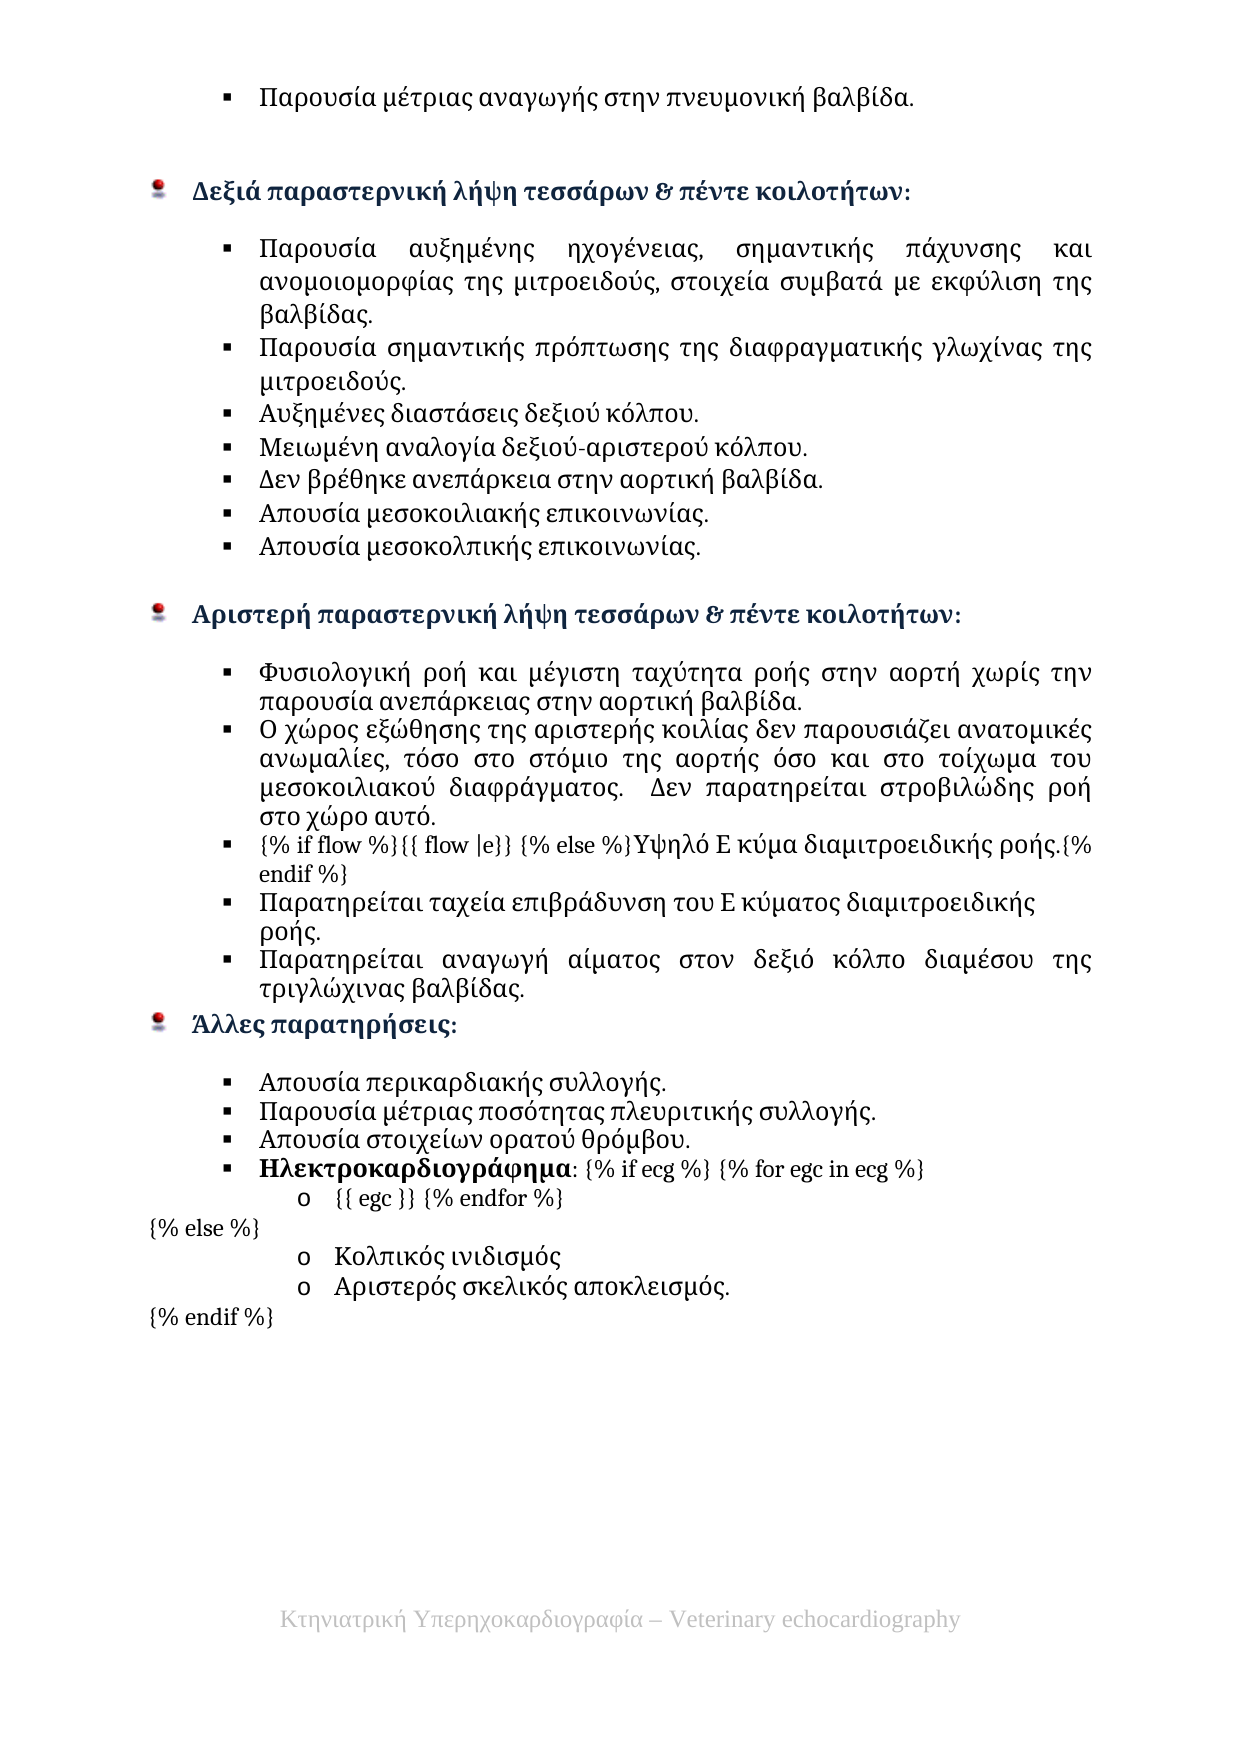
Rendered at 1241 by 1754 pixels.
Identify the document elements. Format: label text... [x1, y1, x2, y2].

list {{ egc }} {% endfor %} [296, 1184, 1092, 1214]
list Ηλεκτροκαρδιογράφημα: {% if ecg %} {% for egc in ecg %} [221, 1155, 1092, 1184]
list Αυξημένες διαστάσεις δεξιού κόλπου. [221, 400, 1092, 429]
list Παρουσία αυξημένης ηχογένειας, σημαντικής πάχυνσης και ανομοιομορφίας της μιτροειδούς, στοιχεία συμβατά με εκφύλιση της βαλβίδας. [221, 235, 1092, 330]
text Άλλες παρατηρήσεις: [148, 1004, 1092, 1040]
picture [147, 170, 170, 201]
list Παρατηρείται αναγωγή αίματος στον δεξιό κόλπο διαμέσου της τριγλώχινας βαλβίδας. [221, 946, 1092, 1004]
list Μειωμένη αναλογία δεξιού-αριστερού κόλπου. [221, 433, 1092, 462]
list Απουσία στοιχείων ορατού θρόμβου. [221, 1126, 1092, 1155]
list Παρουσία σημαντικής πρόπτωσης της διαφραγματικής γλωχίνας της μιτροειδούς. [221, 334, 1092, 396]
list Κολπικός ινιδισμός [296, 1242, 1092, 1272]
list Παρουσία μέτριας ποσότητας πλευριτικής συλλογής. [221, 1097, 1092, 1126]
list Παρουσία μέτριας αναγωγής στην πνευμονική βαλβίδα. [221, 84, 1092, 113]
text {% endif %} [148, 1302, 1092, 1331]
text Αριστερή παραστερνική λήψη τεσσάρων & πέντε κοιλοτήτων: [148, 594, 1092, 630]
list Απουσία μεσοκοιλιακής επικοινωνίας. [221, 499, 1092, 528]
list Δεν βρέθηκε ανεπάρκεια στην αορτική βαλβίδα. [221, 466, 1092, 495]
list Απουσία περικαρδιακής συλλογής. [221, 1069, 1092, 1097]
picture [147, 594, 170, 624]
list Ο χώρος εξώθησης της αριστερής κοιλίας δεν παρουσιάζει ανατομικές ανωμαλίες, τόσο στο στόμιο της αορτής όσο και στο τοίχωμα του μεσοκοιλιακού διαφράγματος. Δεν παρατηρείται στροβιλώδης ροή στο χώρο αυτό. [221, 716, 1092, 831]
text Δεξιά παραστερνική λήψη τεσσάρων & πέντε κοιλοτήτων: [148, 171, 1092, 207]
list {% if flow %}{{ flow |e}} {% else %}Υψηλό Ε κύμα διαμιτροειδικής ροής.{% endif %} [221, 831, 1092, 889]
list Αριστερός σκελικός αποκλεισμός. [296, 1272, 1092, 1302]
list Παρατηρείται ταχεία επιβράδυνση του Ε κύματος διαμιτροειδικής ροής. [221, 889, 1092, 946]
picture [147, 1003, 170, 1034]
list Απουσία μεσοκολπικής επικοινωνίας. [221, 532, 1092, 561]
list Φυσιολογική ροή και μέγιστη ταχύτητα ροής στην αορτή χωρίς την παρουσία ανεπάρκειας στην αορτική βαλβίδα. [221, 659, 1092, 716]
text {% else %} [148, 1214, 1092, 1242]
